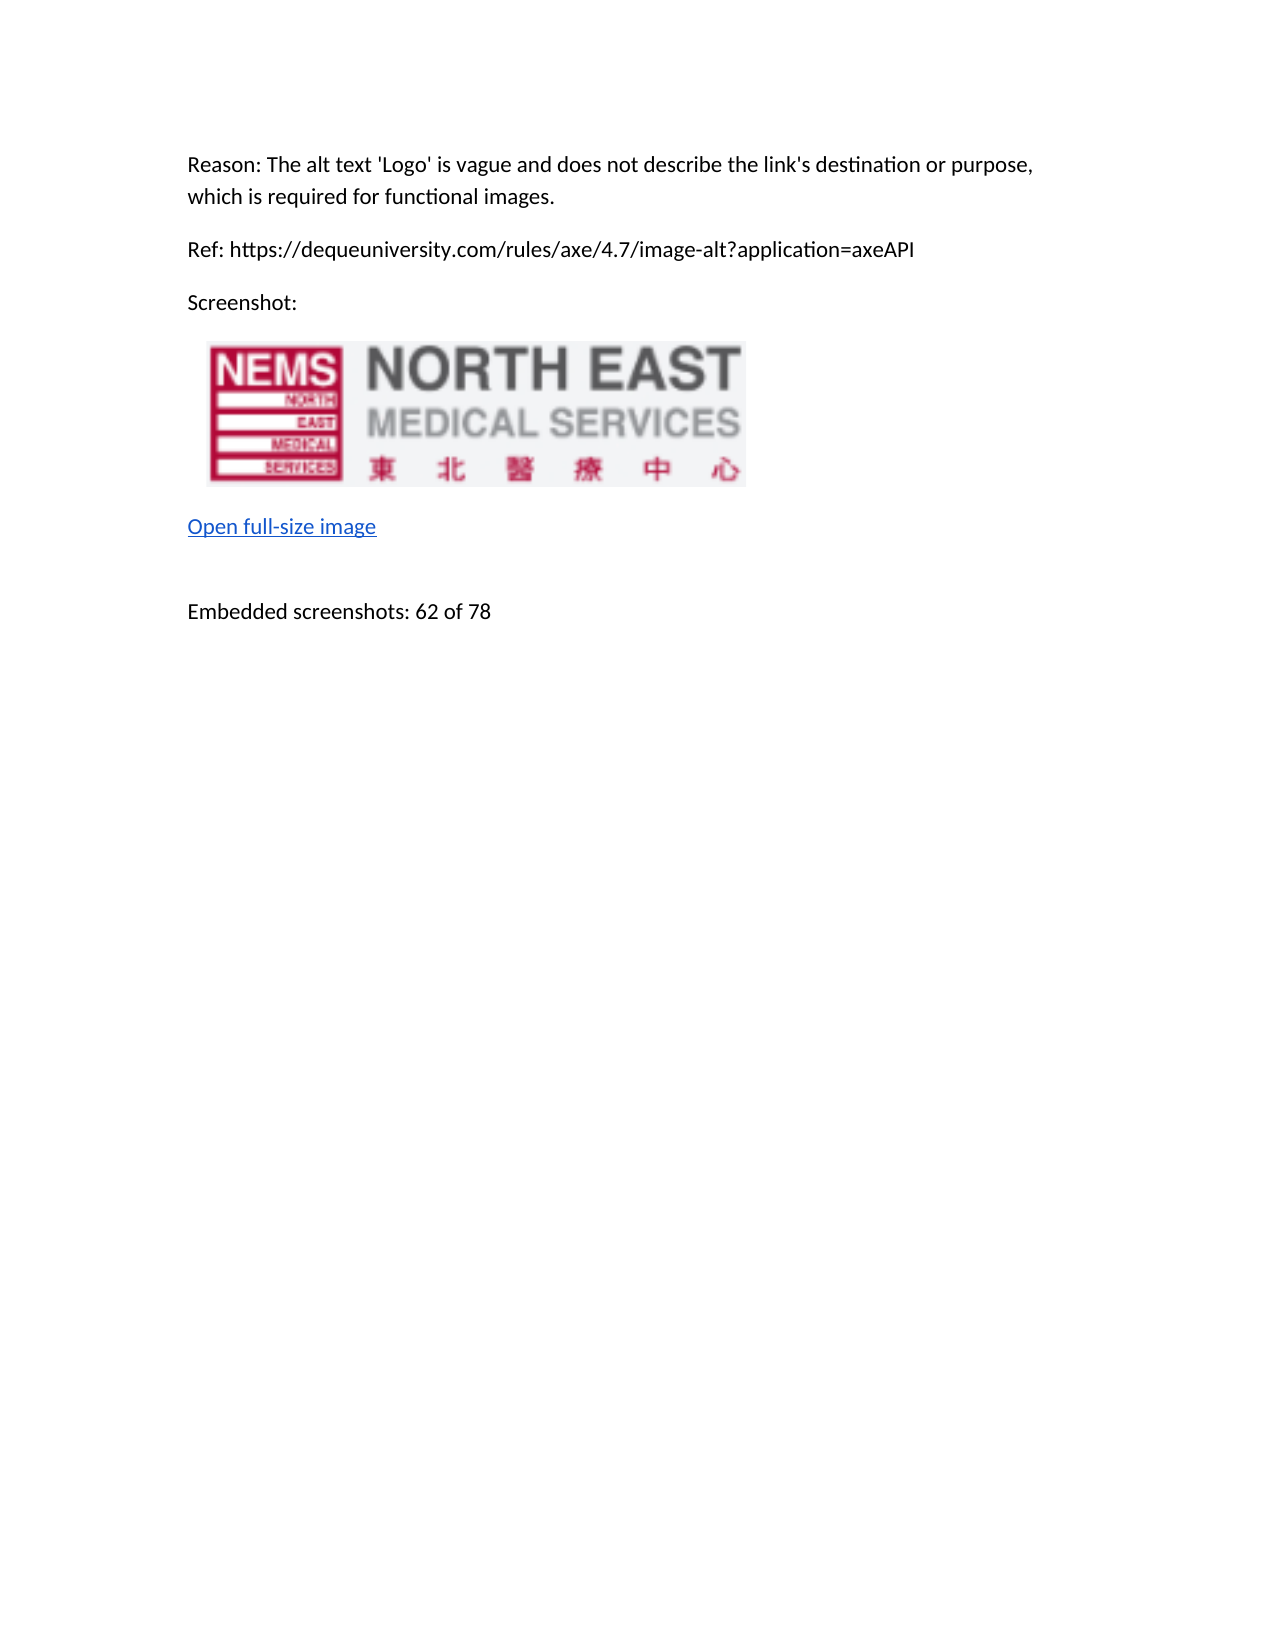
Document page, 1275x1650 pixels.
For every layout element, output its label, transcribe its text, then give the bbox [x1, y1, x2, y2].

text Reason: The alt text 'Logo' is vague and does not describe the link's destination or purpose, which is required for functional images. [187, 150, 1087, 210]
text Embedded screenshots: 62 of 78 [187, 565, 1087, 625]
picture [206, 341, 747, 487]
text Open full-size image [187, 512, 1087, 540]
text Ref: https://dequeuniversity.com/rules/axe/4.7/image-alt?application=axeAPI [187, 235, 1087, 263]
text Screenshot: [187, 288, 1087, 316]
